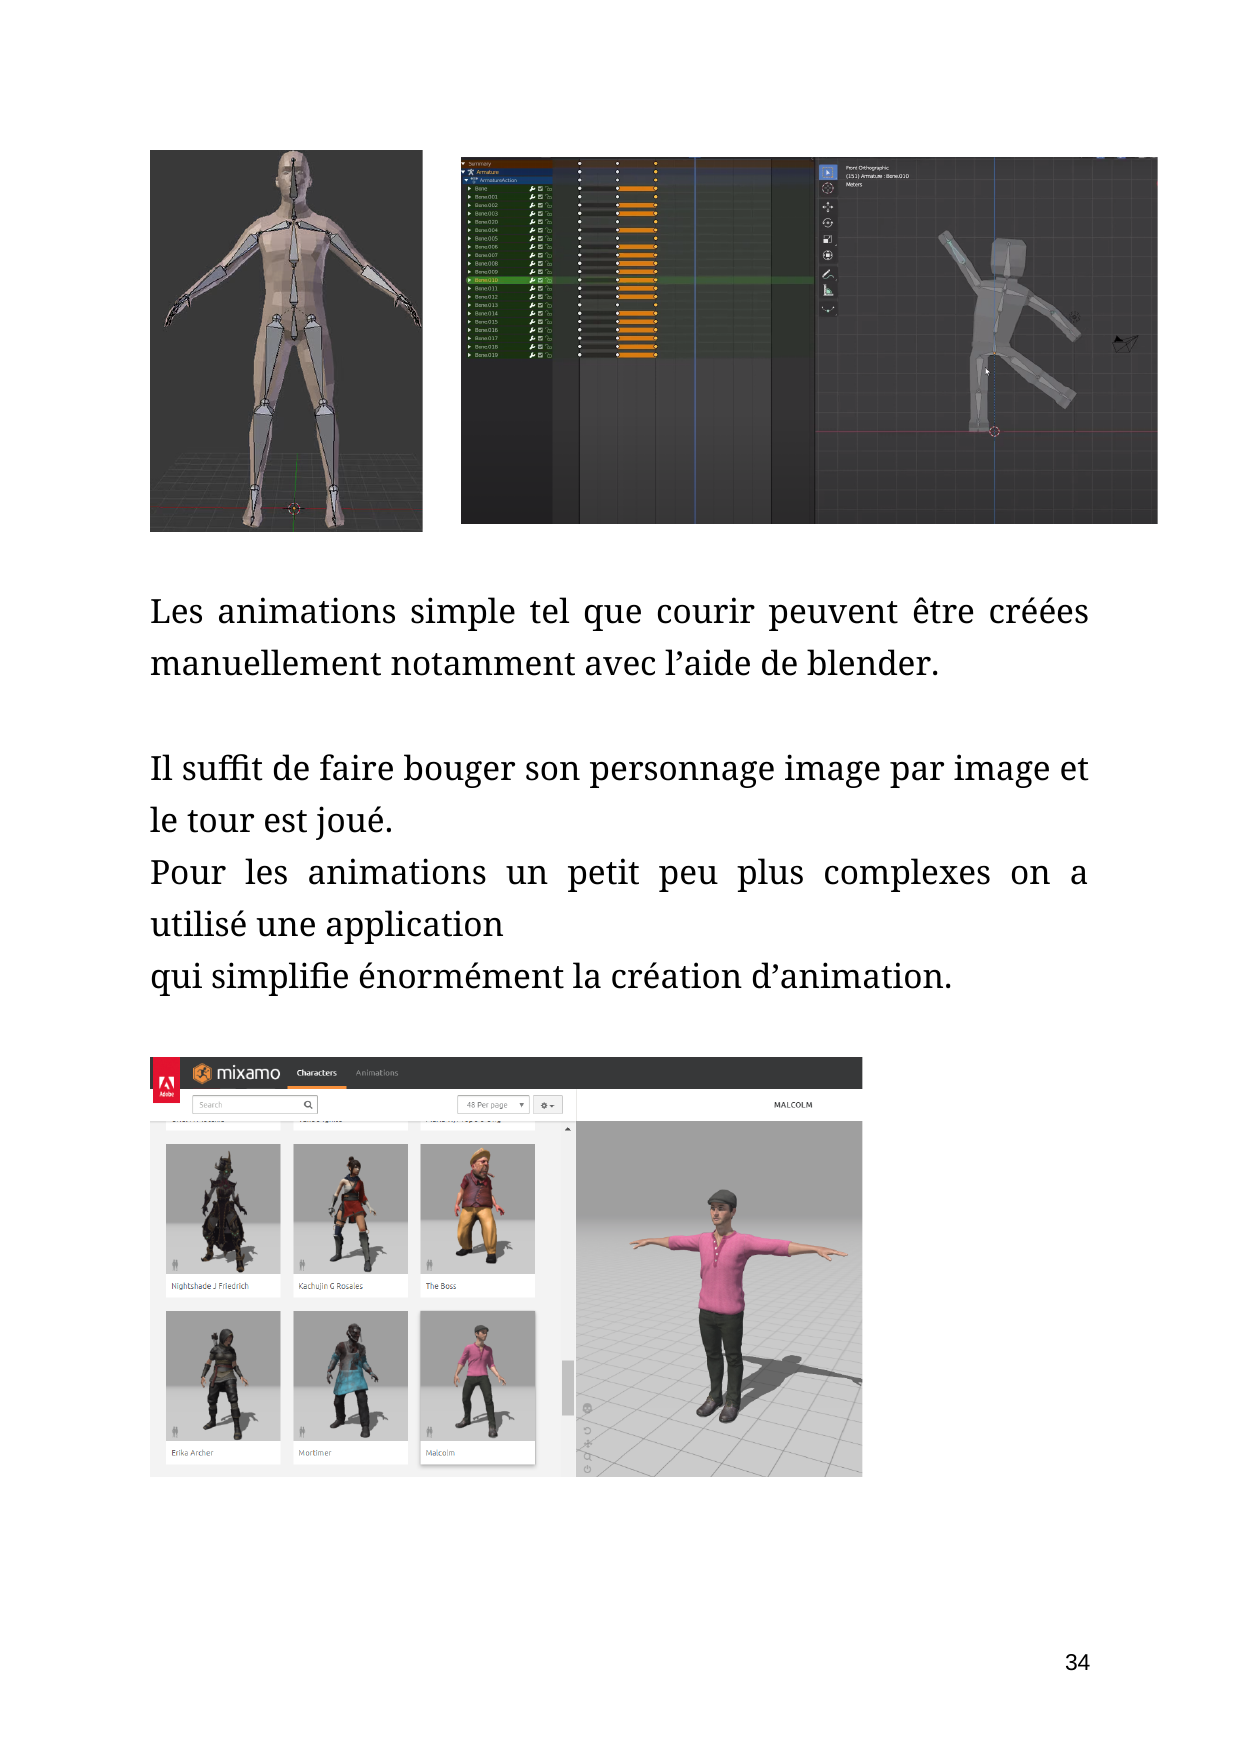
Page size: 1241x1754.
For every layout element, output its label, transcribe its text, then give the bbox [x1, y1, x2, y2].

picture [461, 157, 1158, 524]
text Les animations simple tel que courir peuvent être créées manuellement notamment avec l’aide de blender. [150, 588, 1090, 686]
text qui simplifie énormément la création d’animation. [150, 953, 1090, 999]
text Pour les animations un petit peu plus complexes on a utilisé une application [150, 849, 1090, 947]
text Il suffit de faire bouger son personnage image par image et le tour est joué. [150, 744, 1090, 842]
picture [150, 150, 423, 532]
picture [150, 1057, 863, 1477]
